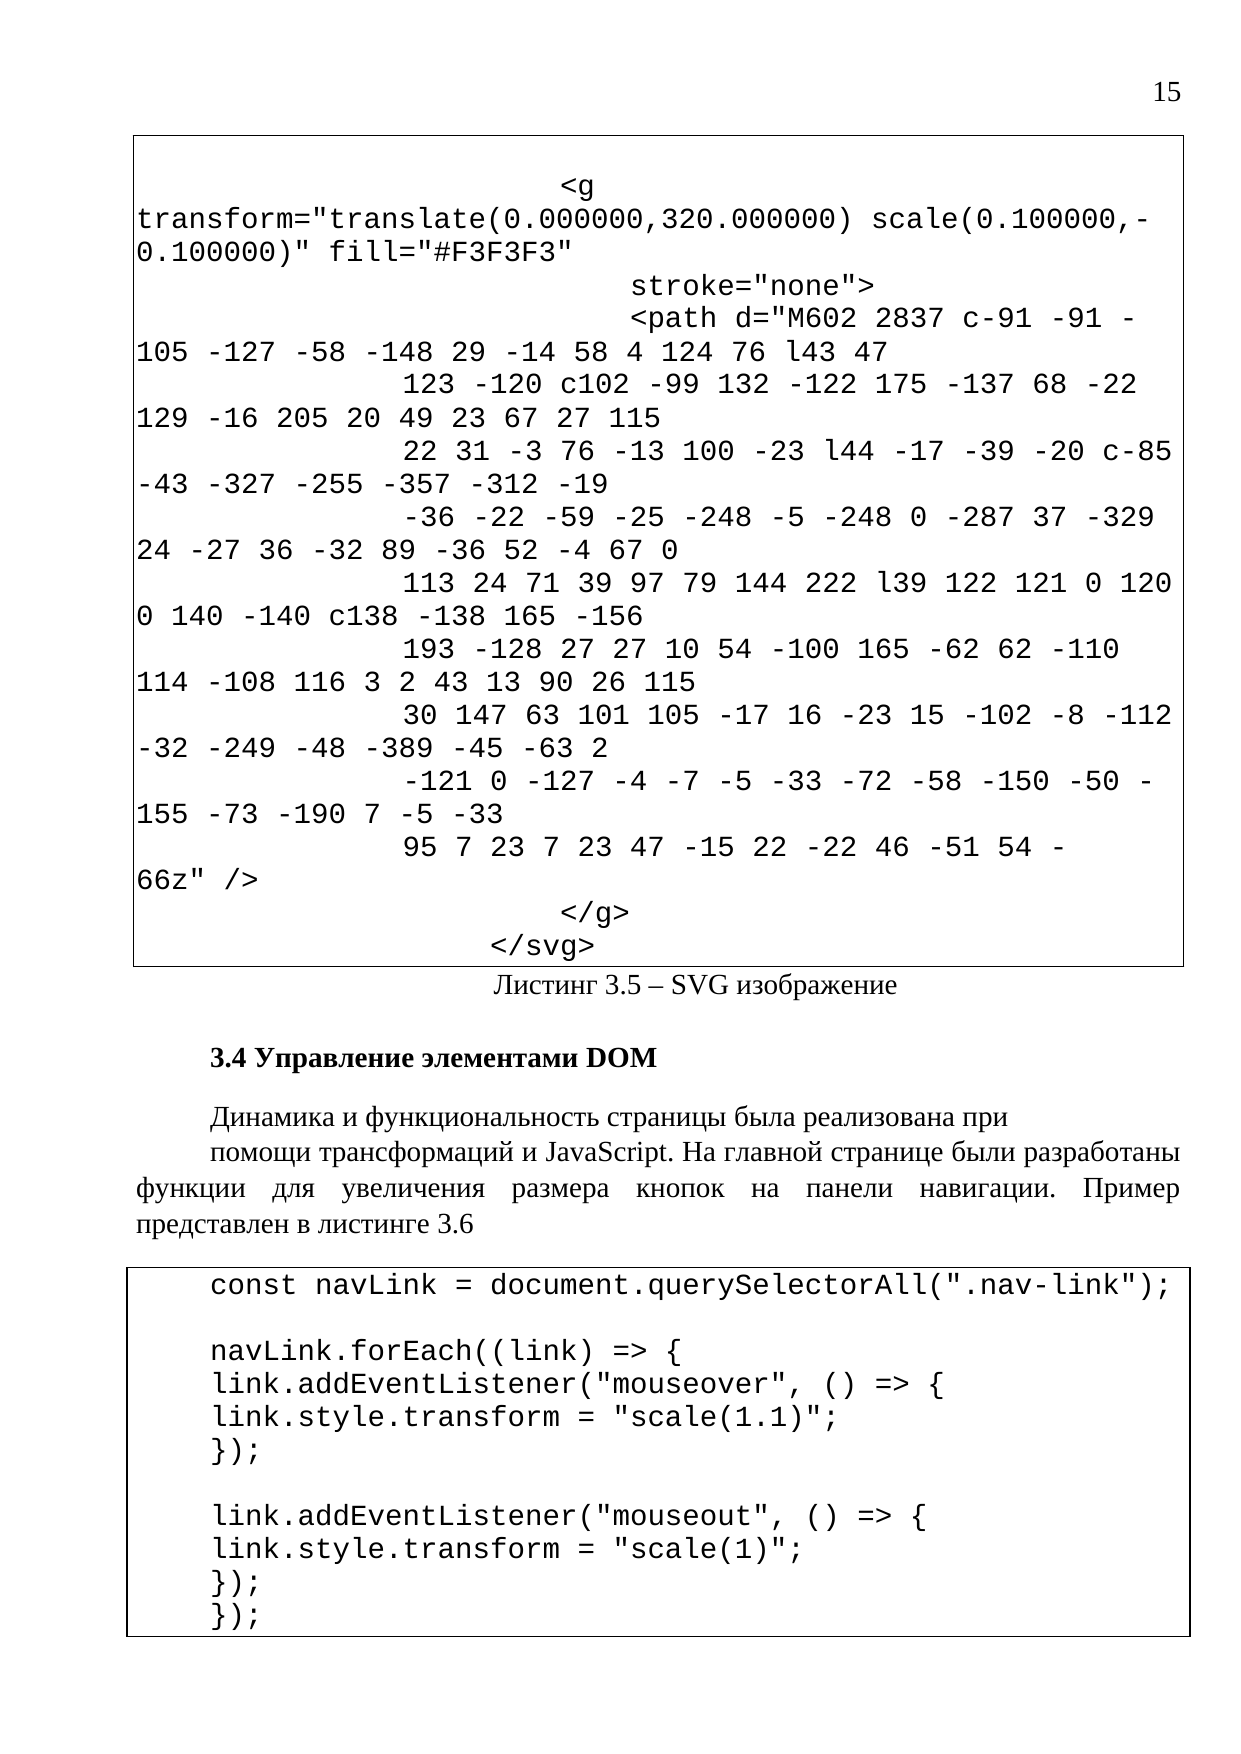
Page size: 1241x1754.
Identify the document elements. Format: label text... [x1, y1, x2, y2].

text -121 0 -127 -4 -7 -5 -33 -72 -58 -150 -50 -155 -73 -190 7 -5 -33 [136, 766, 1181, 832]
text const navLink = document.querySelectorAll(".nav-link"); [128, 1268, 1189, 1303]
text </svg> [134, 928, 1183, 966]
text }); [136, 1435, 1181, 1468]
text 123 -120 c102 -99 132 -122 175 -137 68 -22 129 -16 205 20 49 23 67 27 115 [136, 370, 1181, 436]
text Листинг 3.5 – SVG изображение [136, 967, 1181, 1001]
text 30 147 63 101 105 -17 16 -23 15 -102 -8 -112 -32 -249 -48 -389 -45 -63 2 [136, 700, 1181, 766]
text </g> [136, 898, 1181, 928]
text -36 -22 -59 -25 -248 -5 -248 0 -287 37 -329 24 -27 36 -32 89 -36 52 -4 67 0 [136, 502, 1181, 568]
text link.addEventListener("mouseout", () => { [136, 1501, 1181, 1534]
text navLink.forEach((link) => { [136, 1336, 1181, 1369]
text <path d="M602 2837 c-91 -91 -105 -127 -58 -148 29 -14 58 4 124 76 l43 47 [136, 304, 1181, 370]
text }); [136, 1567, 1181, 1597]
text Динамика и функциональность страницы была реализована при [136, 1099, 1181, 1132]
text }); [128, 1597, 1189, 1636]
text 22 31 -3 76 -13 100 -23 l44 -17 -39 -20 c-85 -43 -327 -255 -357 -312 -19 [136, 436, 1181, 502]
text 95 7 23 7 23 47 -15 22 -22 46 -51 54 -66z" /> [136, 832, 1181, 898]
text link.style.transform = "scale(1)"; [136, 1534, 1181, 1567]
text link.addEventListener("mouseover", () => { [136, 1369, 1181, 1402]
text 193 -128 27 27 10 54 -100 165 -62 62 -110 114 -108 116 3 2 43 13 90 26 115 [136, 634, 1181, 700]
text 113 24 71 39 97 79 144 222 l39 122 121 0 120 0 140 -140 c138 -138 165 -156 [136, 568, 1181, 634]
text link.style.transform = "scale(1.1)"; [136, 1402, 1181, 1435]
text 3.4 Управление элементами DOM [136, 1040, 1181, 1074]
text stroke="none"> [136, 271, 1181, 304]
text <g transform="translate(0.000000,320.000000) scale(0.100000,-0.100000)" fill="#F3F3F3" [136, 172, 1181, 271]
text помощи трансформаций и JavaScript. На главной странице были разработаны функции для увеличения размера кнопок на панели навигации. Пример представлен в листинге 3.6 [136, 1134, 1181, 1240]
